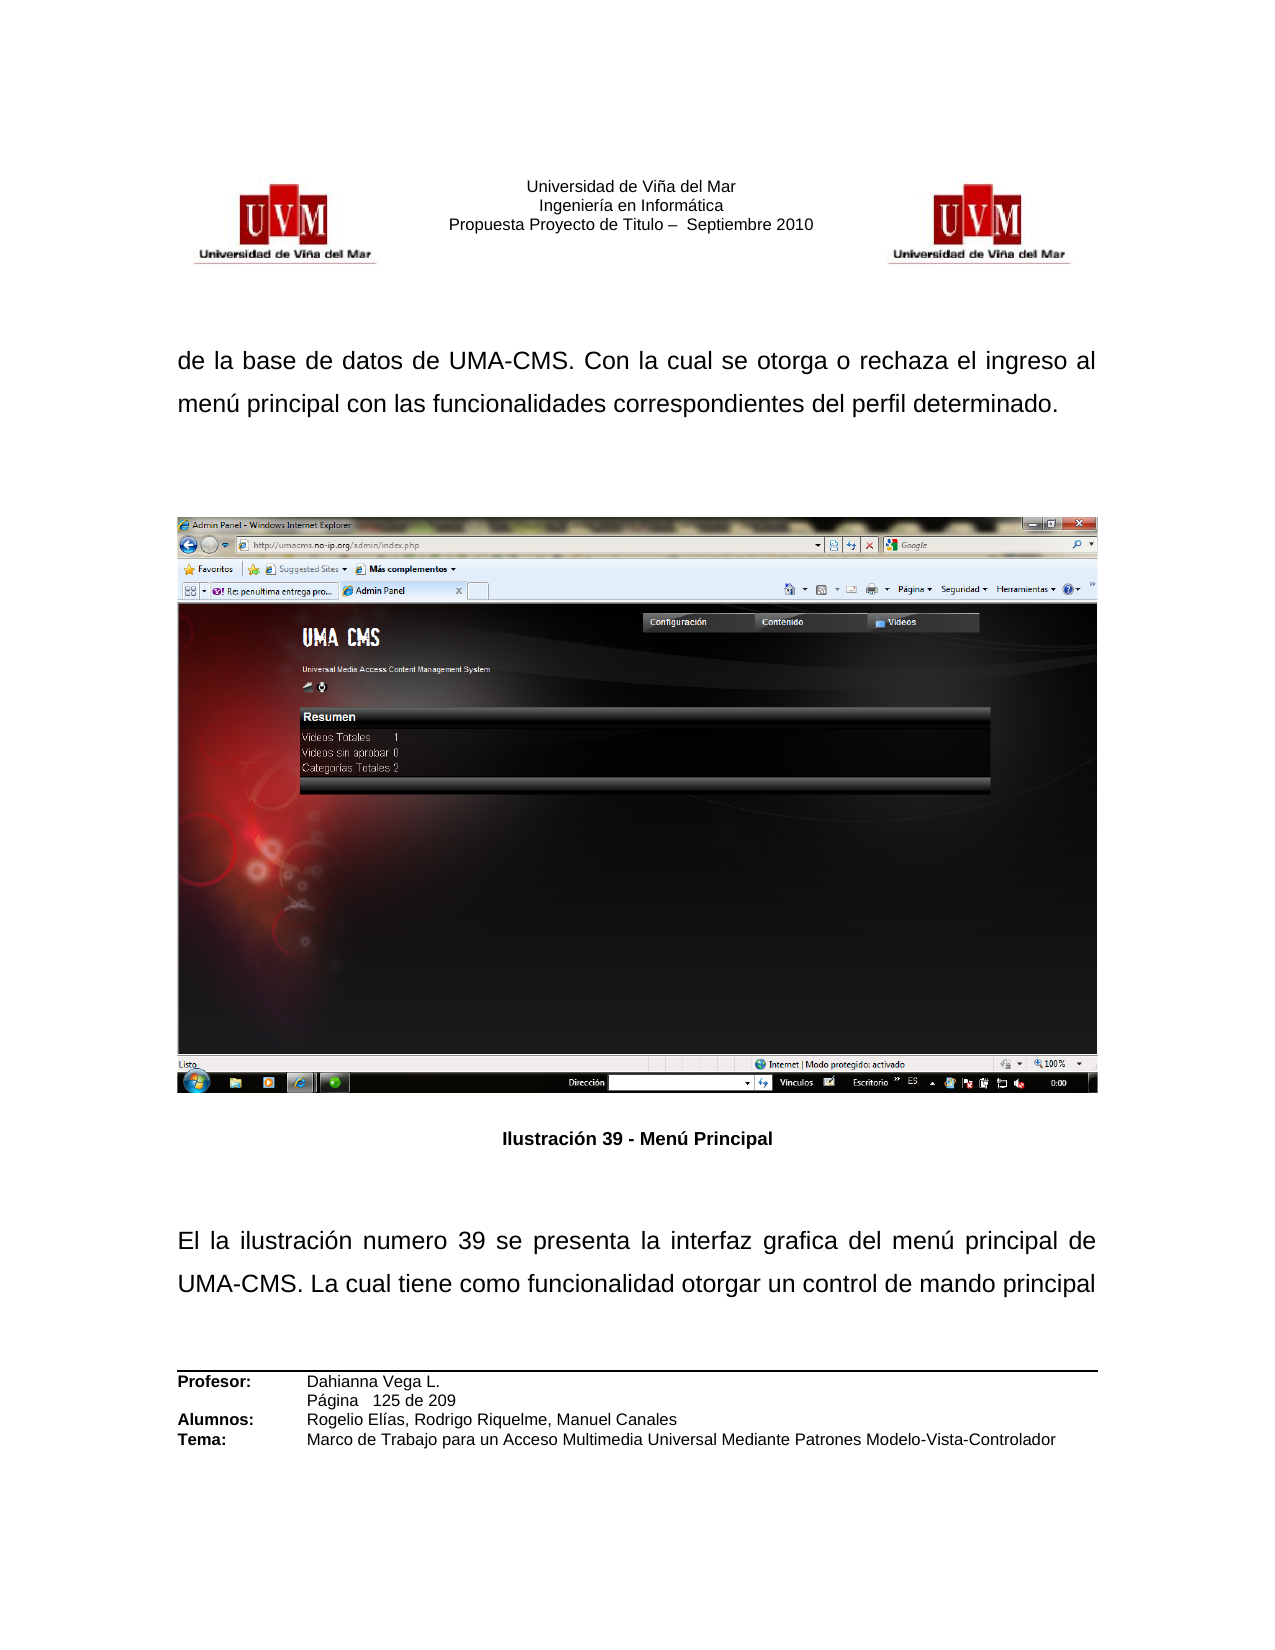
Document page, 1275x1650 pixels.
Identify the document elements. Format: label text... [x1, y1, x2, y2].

picture [177, 176, 390, 267]
text Ilustración 39 - Menú Principal [177, 1128, 1098, 1149]
picture [871, 176, 1084, 267]
picture [177, 517, 1098, 1093]
